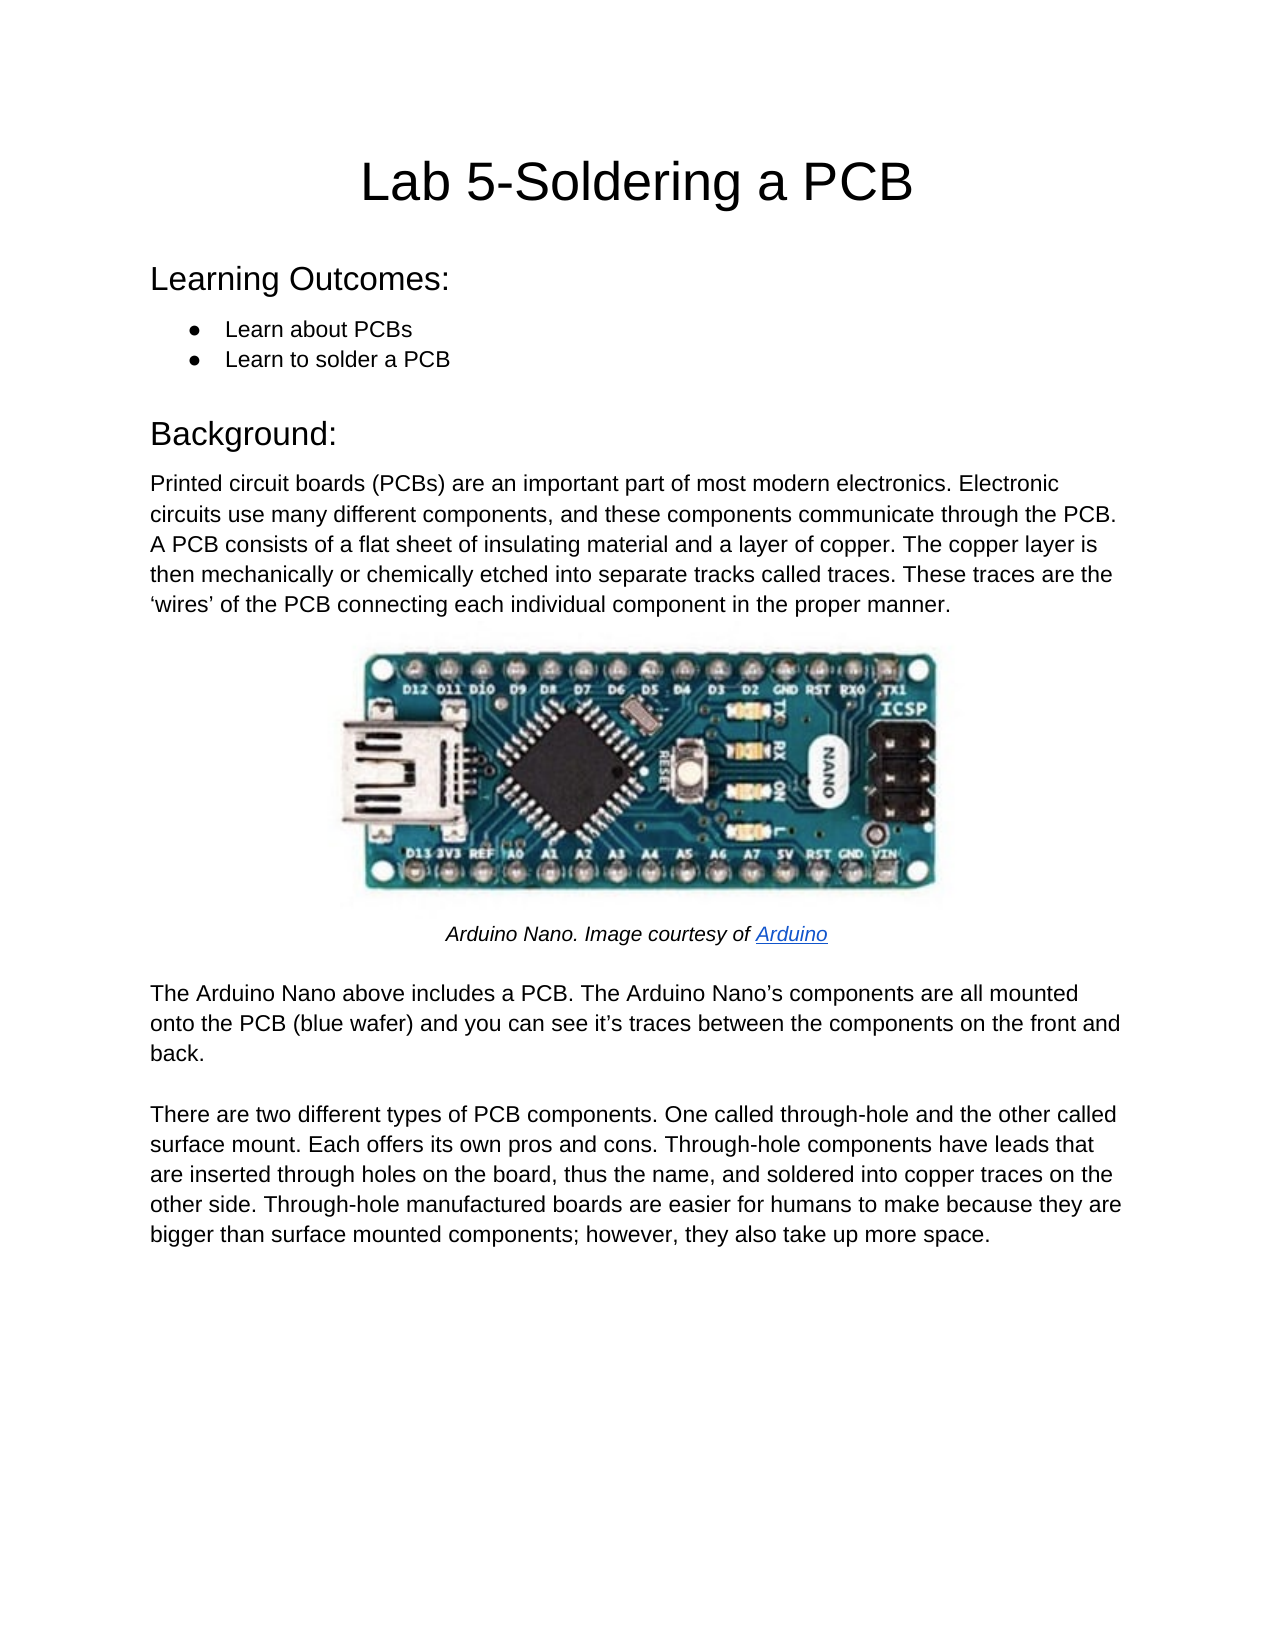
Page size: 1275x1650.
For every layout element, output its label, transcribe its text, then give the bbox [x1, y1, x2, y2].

title Lab 5-Soldering a PCB [150, 150, 1125, 212]
picture [303, 621, 972, 919]
text Printed circuit boards (PCBs) are an important part of most modern electronics. Electronic circuits use many different components, and these components communicate through the PCB. A PCB consists of a flat sheet of insulating material and a layer of copper. The copper layer is then mechanically or chemically etched into separate tracks called traces. These traces are the ‘wires’ of the PCB connecting each individual component in the proper manner. [150, 470, 1125, 617]
text The Arduino Nano above includes a PCB. The Arduino Nano’s components are all mounted onto the PCB (blue wafer) and you can see it’s traces between the components on the front and back. [150, 980, 1125, 1067]
subtitle Background: [150, 414, 1125, 452]
text Arduino Nano. Image courtesy of Arduino [150, 922, 1125, 946]
list Learn about PCBs [187, 316, 1125, 342]
list Learn to solder a PCB [187, 346, 1125, 372]
text There are two different types of PCB components. One called through-hole and the other called surface mount. Each offers its own pros and cons. Through-hole components have leads that are inserted through holes on the board, thus the name, and soldered into copper traces on the other side. Through-hole manufactured boards are easier for humans to make because they are bigger than surface mounted components; however, they also take up more space. [150, 1101, 1125, 1248]
subtitle Learning Outcomes: [150, 259, 1125, 297]
